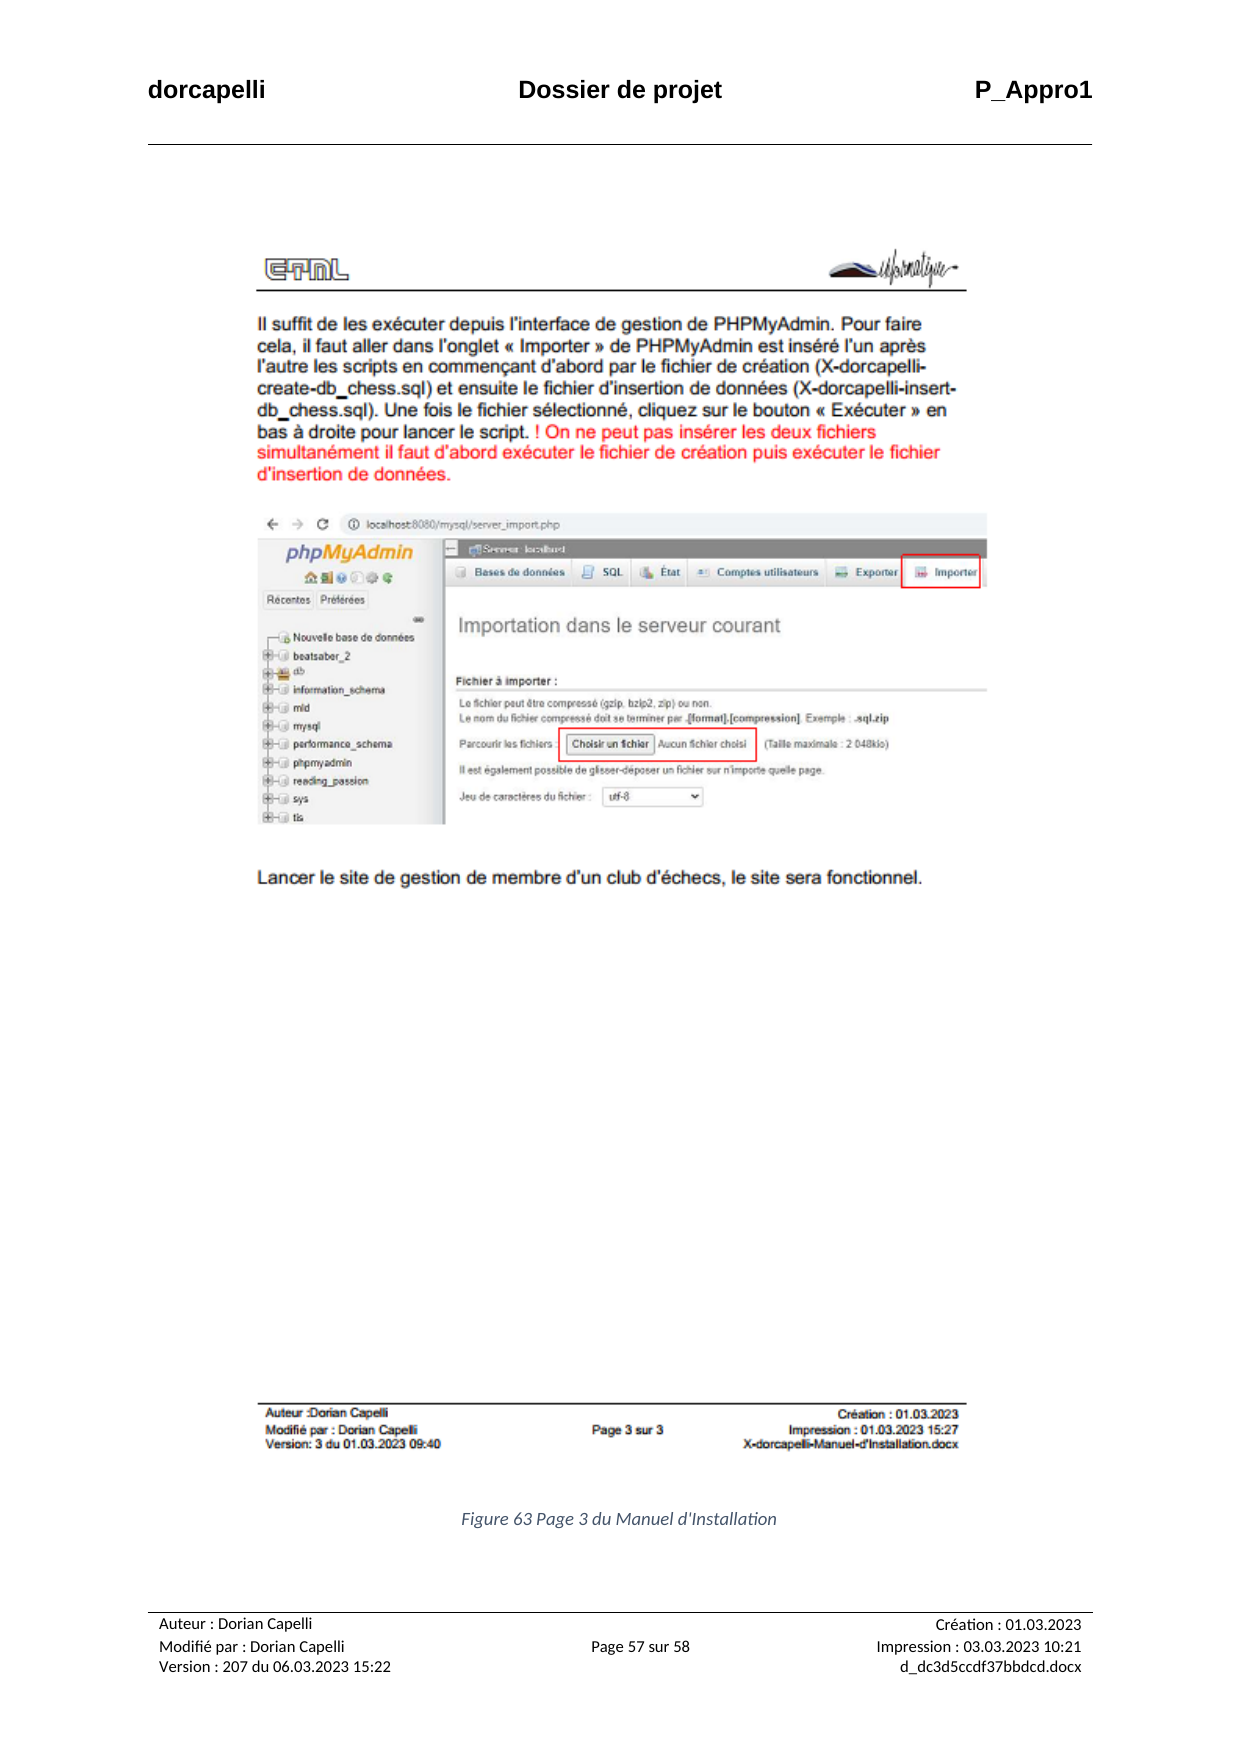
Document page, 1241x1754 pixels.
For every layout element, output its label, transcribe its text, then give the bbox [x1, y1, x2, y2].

picture [147, 193, 1078, 1508]
